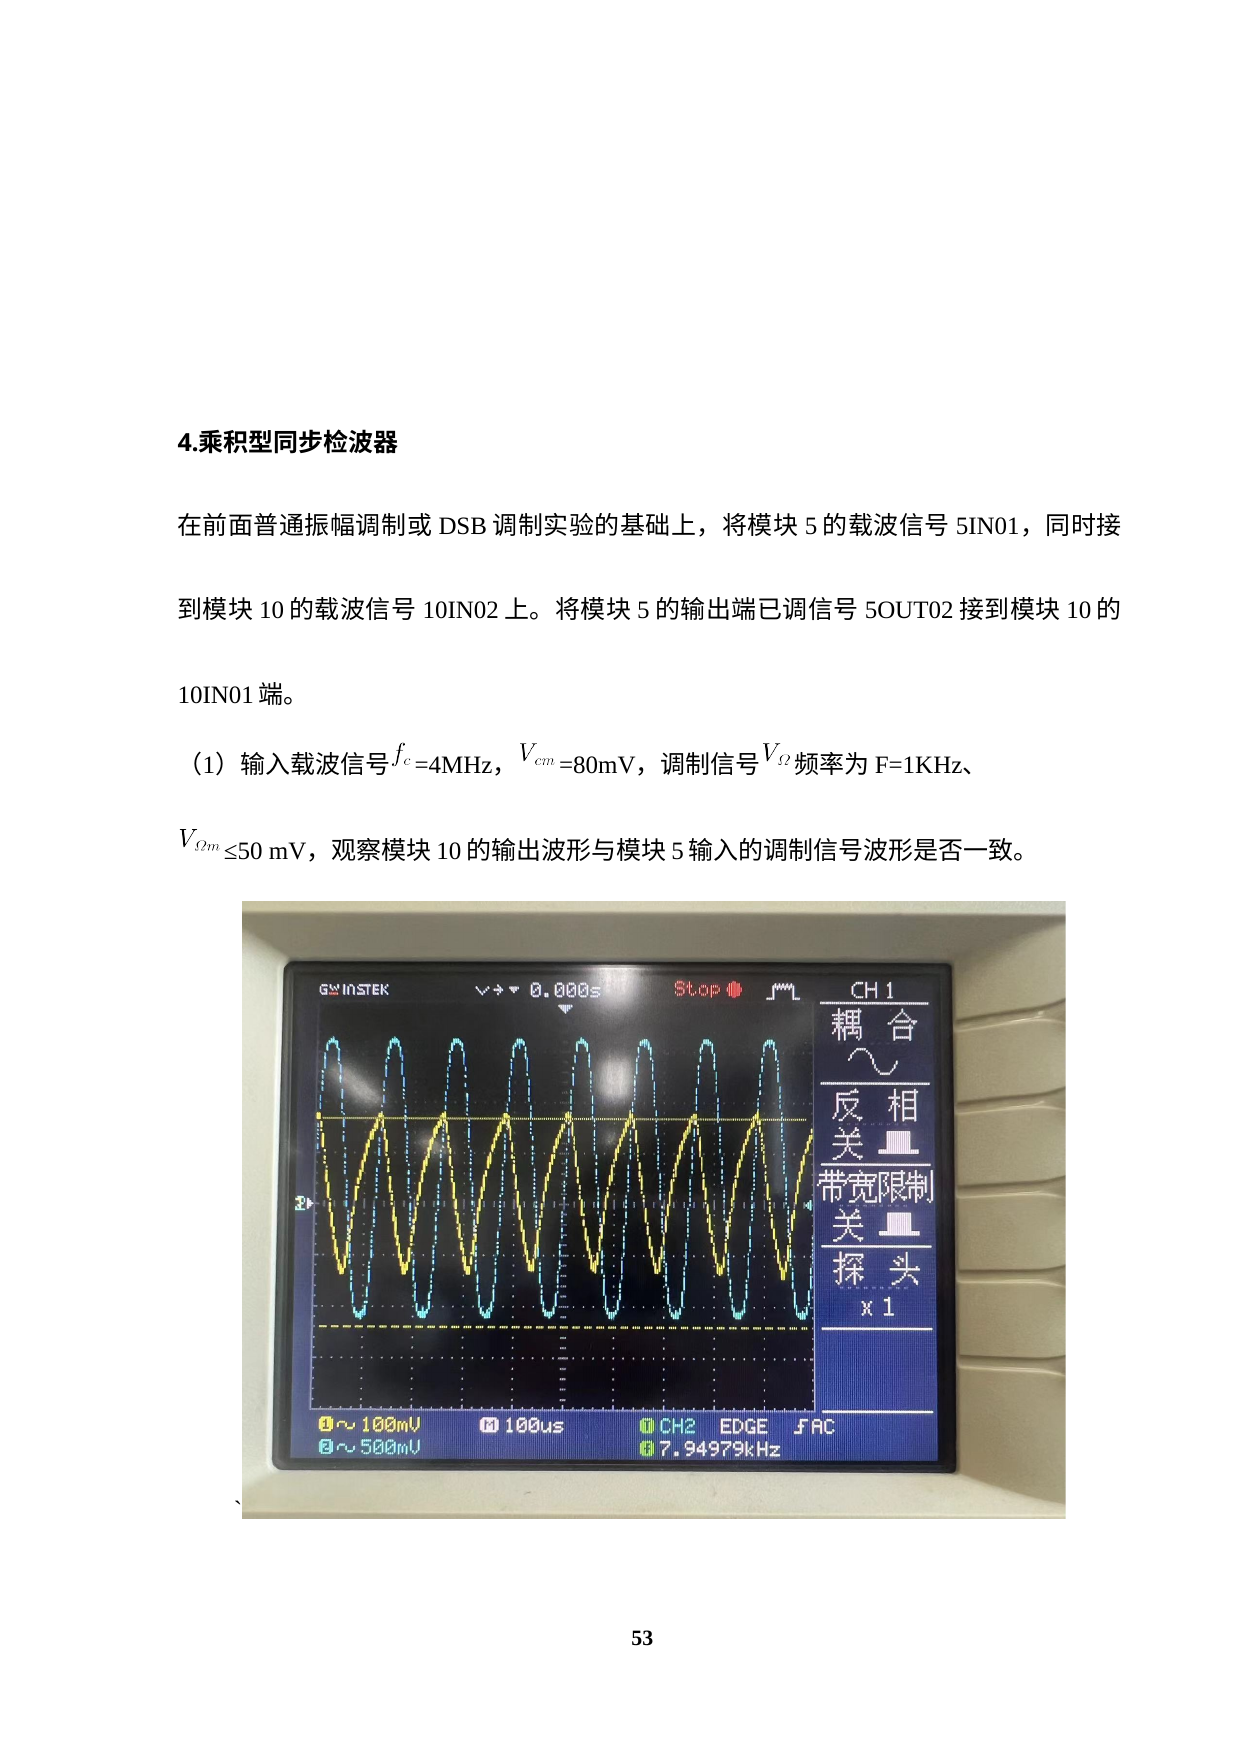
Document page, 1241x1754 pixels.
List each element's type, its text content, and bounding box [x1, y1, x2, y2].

text 4.乘积型同步检波器 [177, 408, 1122, 473]
text （1）输入载波信号=4MHz，=80mV，调制信号频率为F=1KHz、 [177, 736, 1122, 801]
text ≤50 mV，观察模块10的输出波形与模块5输入的调制信号波形是否一致。 [177, 812, 1122, 877]
picture [242, 901, 1066, 1519]
text 在前面普通振幅调制或DSB调制实验的基础上，将模块5的载波信号5IN01，同时接到模块10的载波信号10IN02上。将模块5的输出端已调信号5OUT02接到模块10的10IN01端。 [177, 491, 1122, 725]
